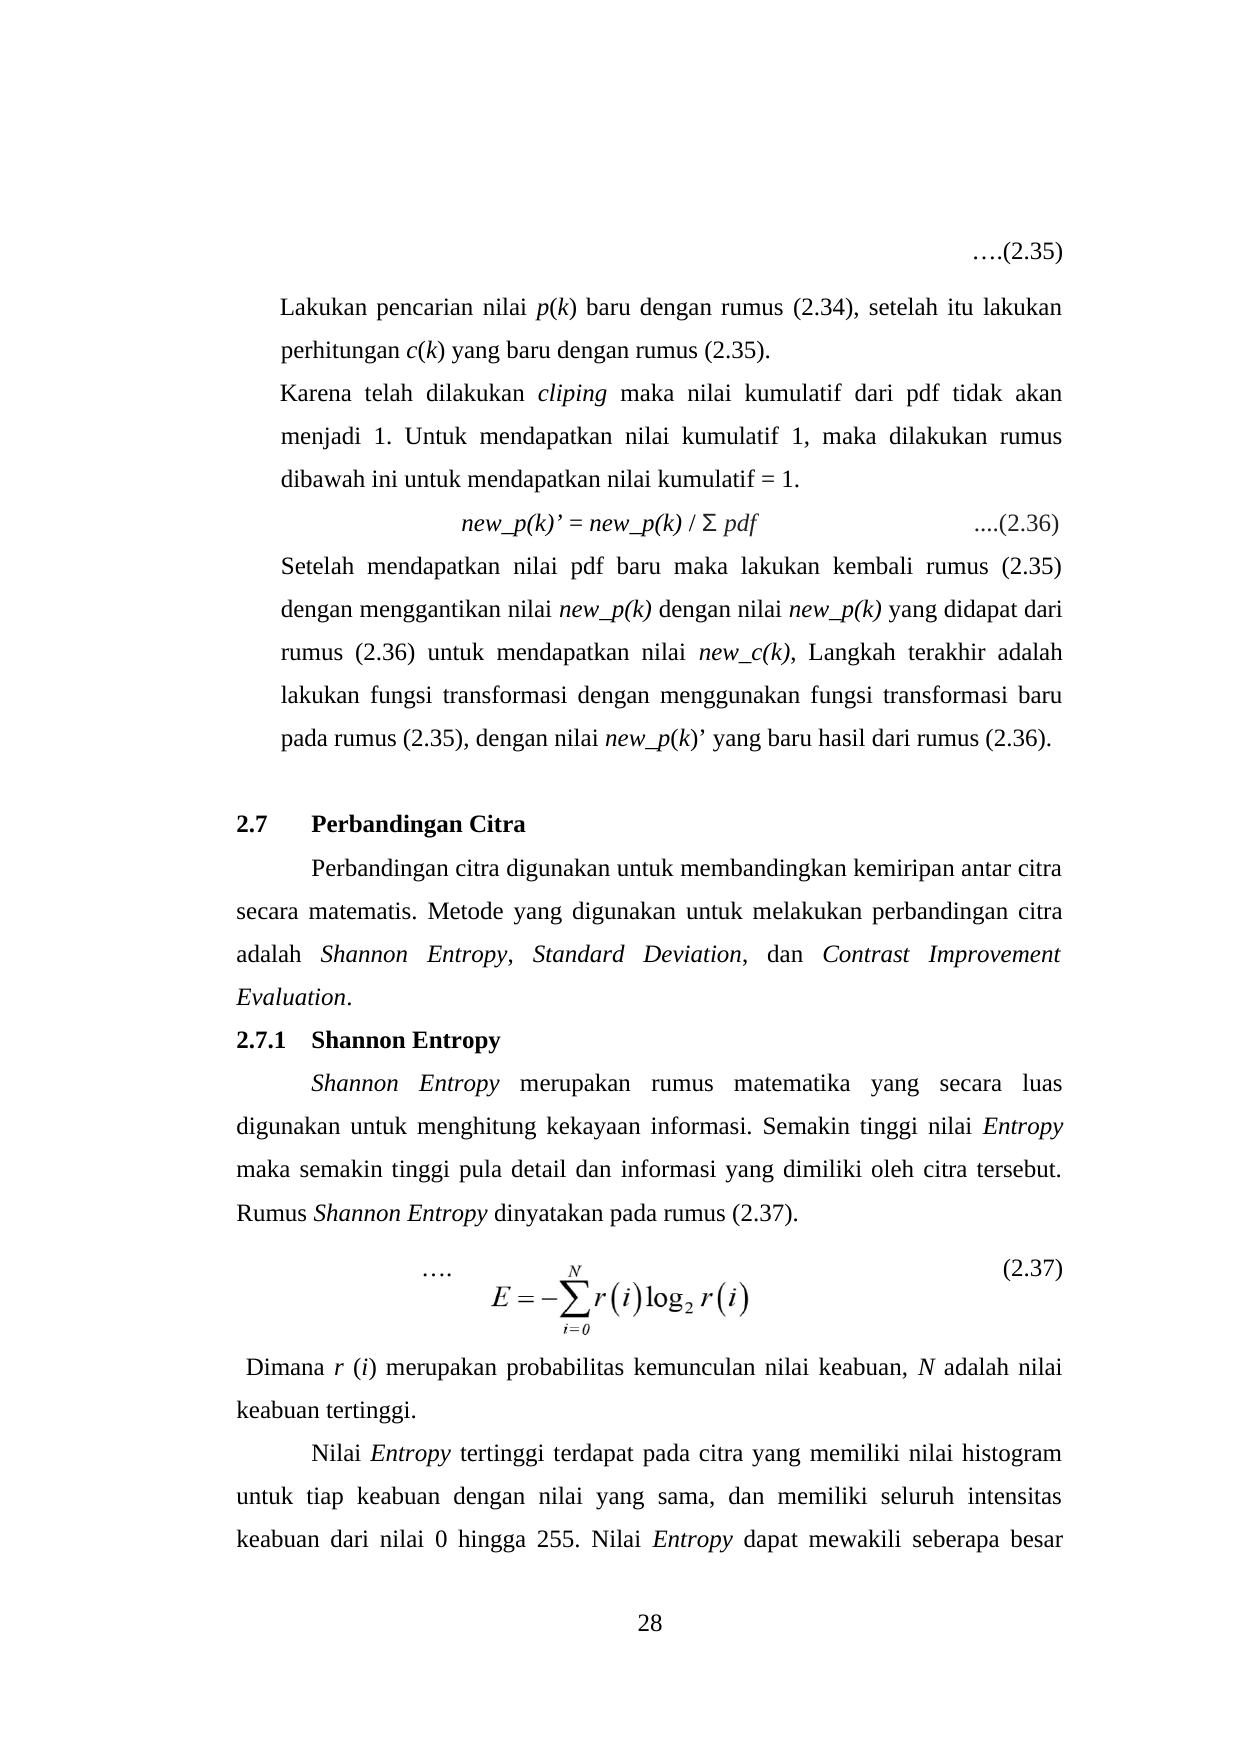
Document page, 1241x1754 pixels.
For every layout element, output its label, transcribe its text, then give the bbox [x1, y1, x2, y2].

text Perbandingan citra digunakan untuk membandingkan kemiripan antar citra secara matematis. Metode yang digunakan untuk melakukan perbandingan citra adalah Shannon Entropy, Standard Deviation, dan Contrast Improvement Evaluation. [236, 853, 1063, 1011]
picture [470, 1243, 770, 1347]
text Shannon Entropy merupakan rumus matematika yang secara luas digunakan untuk menghitung kekayaan informasi. Semakin tinggi nilai Entropy maka semakin tinggi pula detail dan informasi yang dimiliki oleh citra tersebut. Rumus Shannon Entropy dinyatakan pada rumus (2.37). [236, 1068, 1063, 1226]
text ….(2.37) [311, 1253, 470, 1282]
subtitle Shannon Entropy [236, 1025, 1063, 1054]
text ….(2.37) [770, 1253, 1063, 1282]
text ….(2.35) [281, 236, 1063, 265]
text Lakukan pencarian nilai p(k) baru dengan rumus (2.34), setelah itu lakukan perhitungan c(k) yang baru dengan rumus (2.35). [279, 292, 1063, 364]
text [236, 1438, 1063, 1553]
text Dimana r (i) merupakan probabilitas kemunculan nilai keabuan, N adalah nilai keabuan tertinggi. [236, 1352, 1063, 1424]
text Karena telah dilakukan cliping maka nilai kumulatif dari pdf tidak akan menjadi 1. Untuk mendapatkan nilai kumulatif 1, maka dilakukan rumus dibawah ini untuk mendapatkan nilai kumulatif = 1. [279, 378, 1063, 493]
text new_p(k)’ = new_p(k) / Σ pdf ....(2.36) [236, 507, 1063, 536]
text Setelah mendapatkan nilai pdf baru maka lakukan kembali rumus (2.35) dengan menggantikan nilai new_p(k) dengan nilai new_p(k) yang didapat dari rumus (2.36) untuk mendapatkan nilai new_c(k), Langkah terakhir adalah lakukan fungsi transformasi dengan menggunakan fungsi transformasi baru pada rumus (2.35), dengan nilai new_p(k)’ yang baru hasil dari rumus (2.36). [281, 551, 1063, 752]
subtitle Perbandingan Citra [236, 809, 1063, 838]
